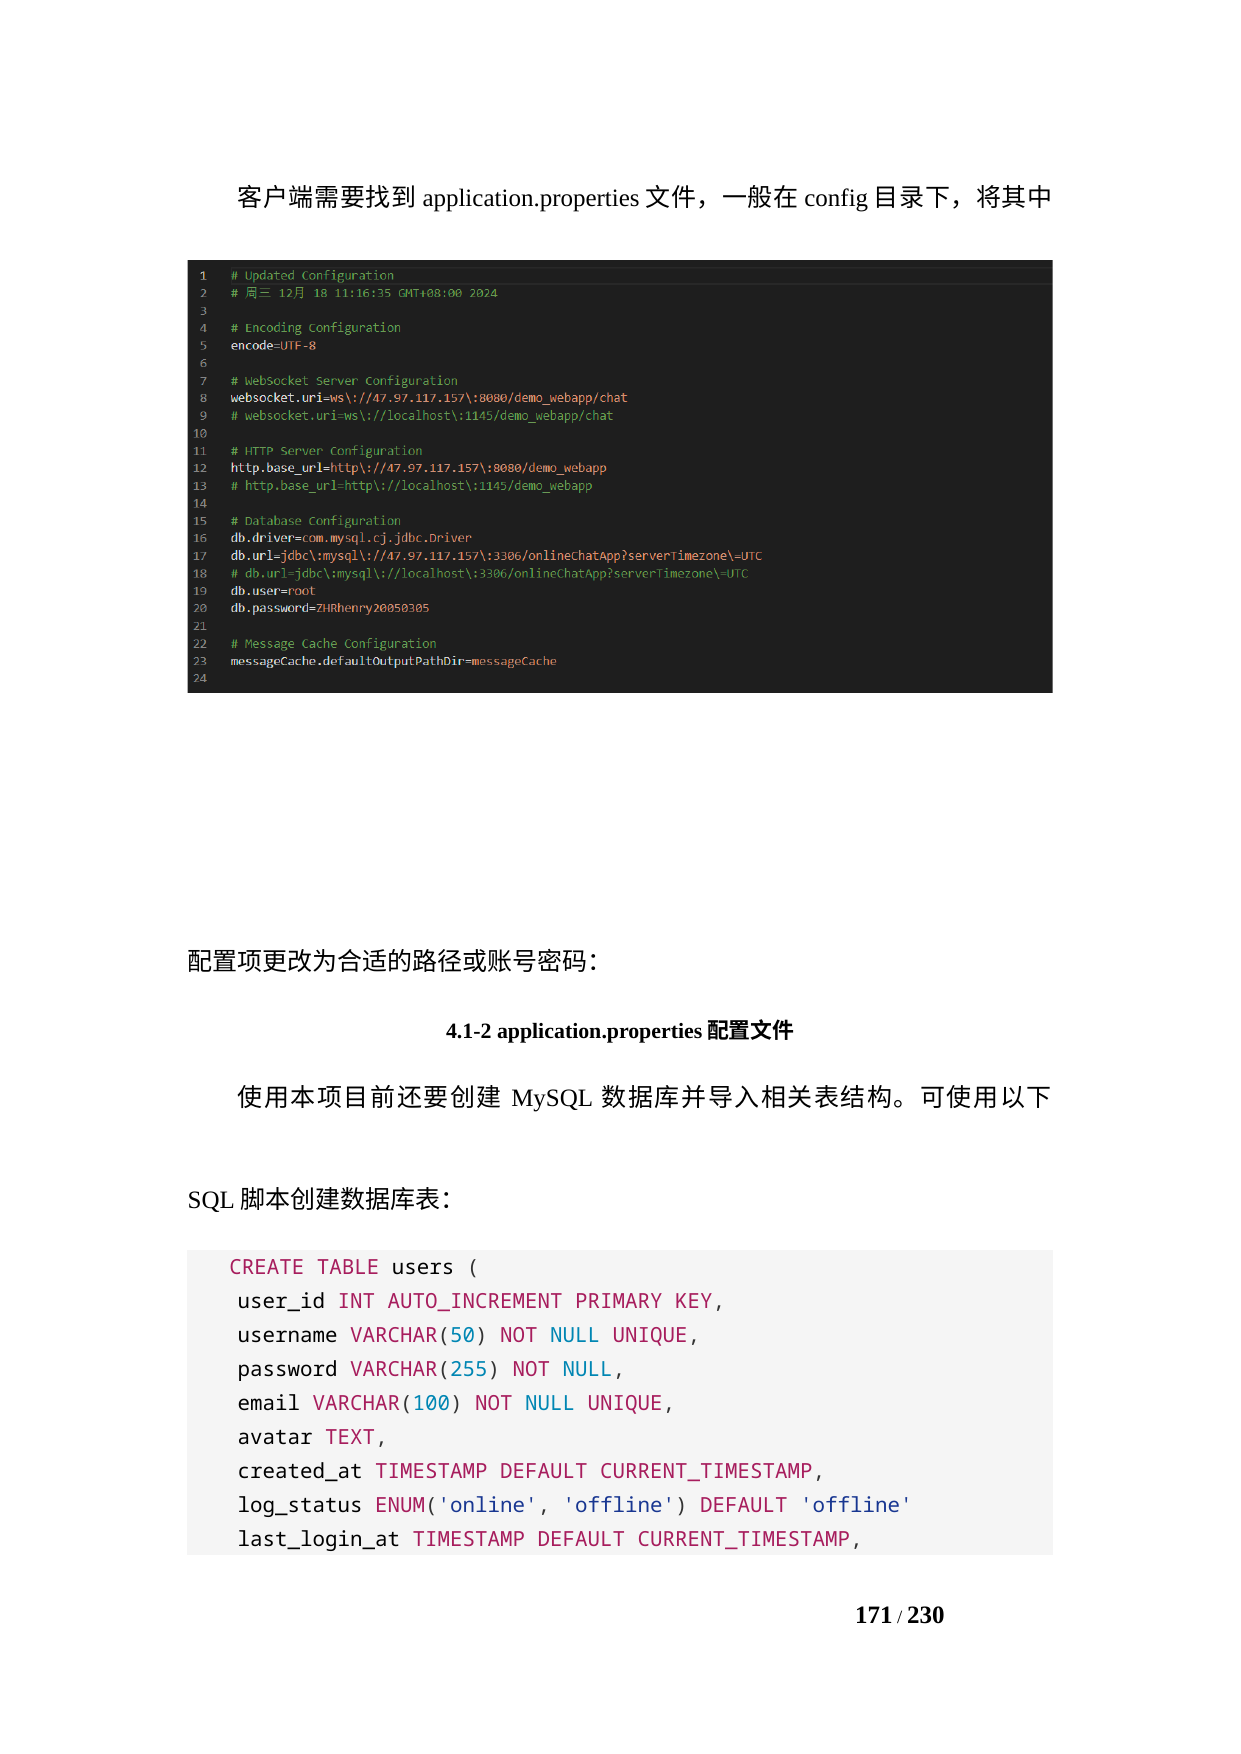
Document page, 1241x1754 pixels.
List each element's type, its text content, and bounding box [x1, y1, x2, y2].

text created_at TIMESTAMP DEFAULT CURRENT_TIMESTAMP, [187, 1453, 1053, 1487]
text email VARCHAR(100) NOT NULL UNIQUE, [187, 1386, 1053, 1419]
text 4.1-2 application.properties配置文件 [187, 1012, 1053, 1046]
text password VARCHAR(255) NOT NULL, [187, 1352, 1053, 1386]
text log_status ENUM('online', 'offline') DEFAULT 'offline' [187, 1487, 1053, 1521]
picture [187, 260, 1053, 693]
text avatar TEXT, [187, 1419, 1053, 1453]
text last_login_at TIMESTAMP DEFAULT CURRENT_TIMESTAMP, [187, 1521, 1053, 1555]
text CREATE TABLE users ( [187, 1250, 1053, 1284]
text 使用本项目前还要创建 MySQL 数据库并导入相关表结构。可使用以下 SQL 脚本创建数据库表： [187, 1062, 1053, 1232]
text username VARCHAR(50) NOT NULL UNIQUE, [187, 1318, 1053, 1352]
text user_id INT AUTO_INCREMENT PRIMARY KEY, [187, 1284, 1053, 1318]
text 客户端需要找到application.properties文件，一般在config目录下，将其中配置项更改为合适的路径或账号密码： [187, 162, 1053, 260]
text 客户端需要找到application.properties文件，一般在config目录下，将其中配置项更改为合适的路径或账号密码： [187, 693, 1053, 994]
